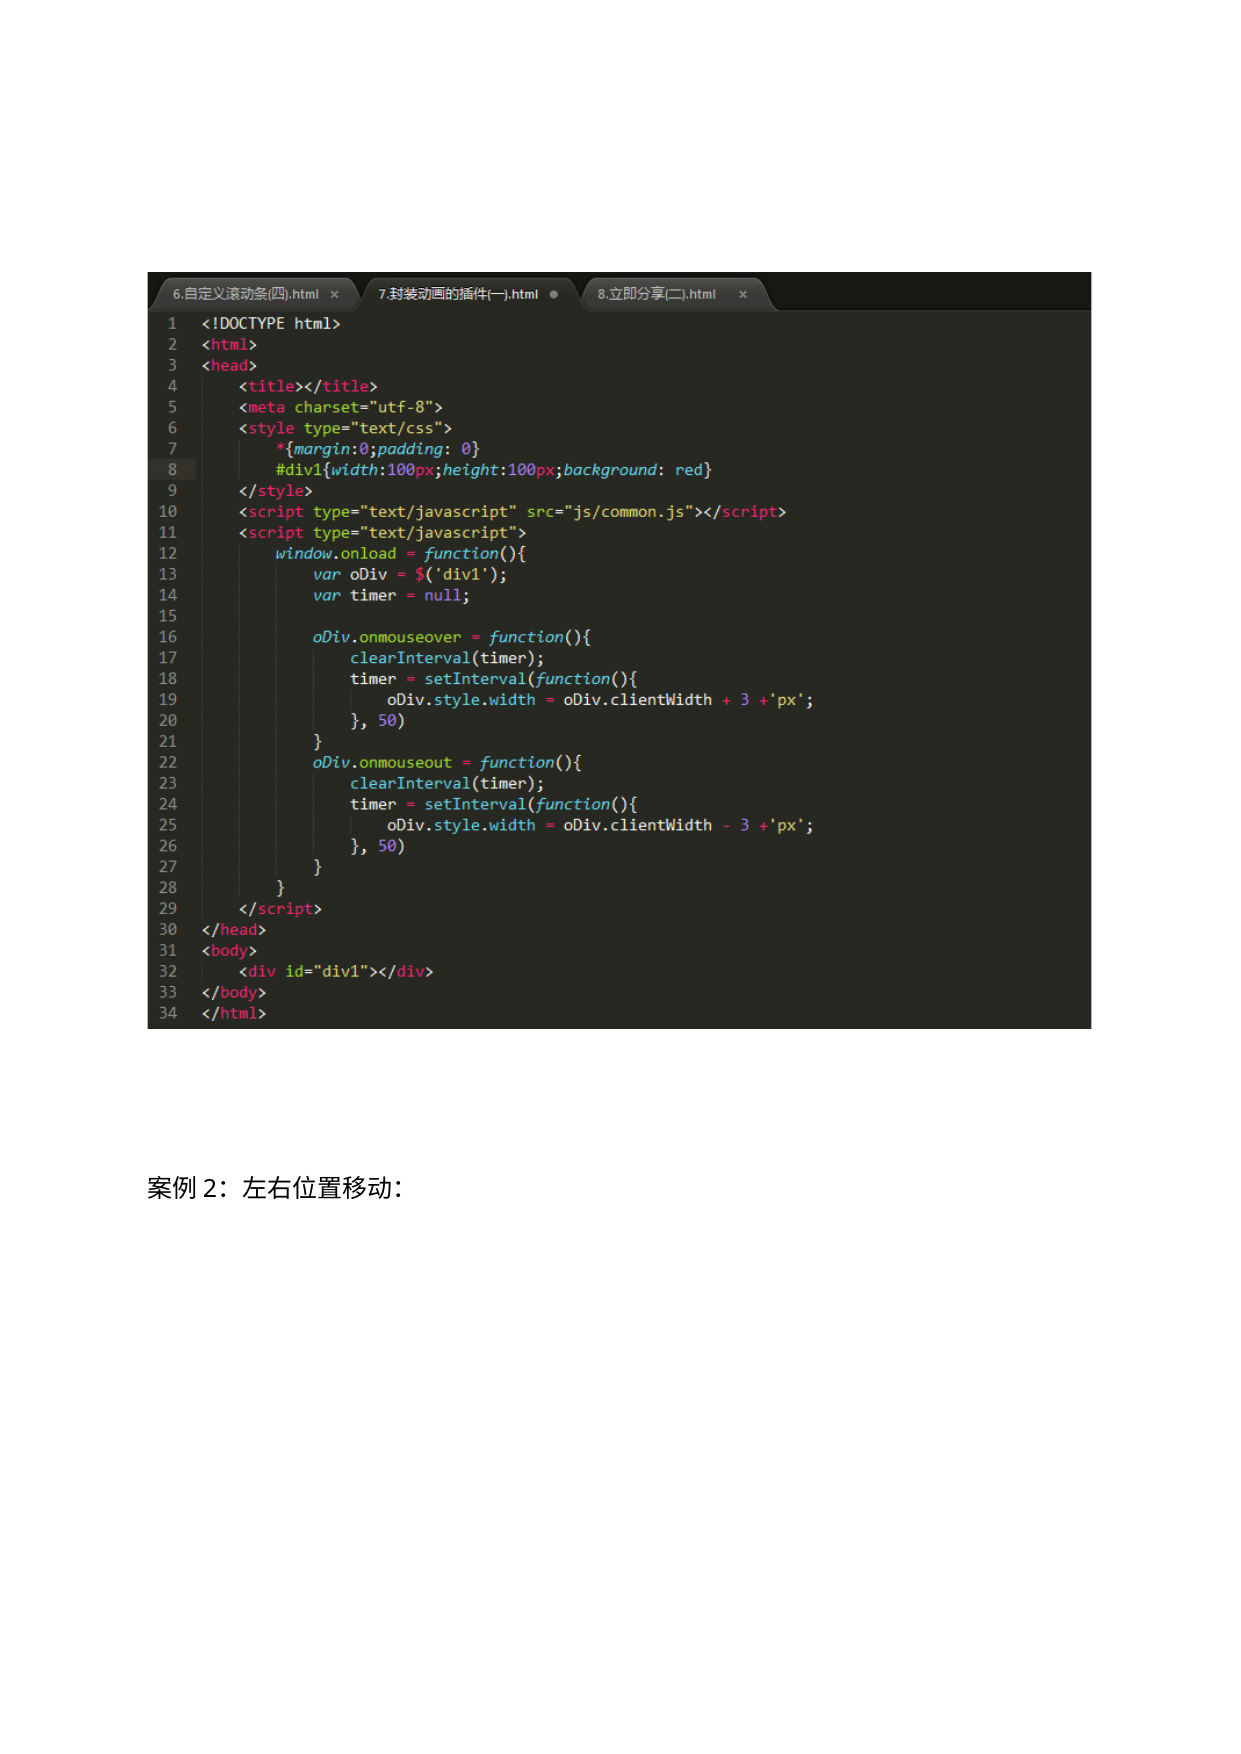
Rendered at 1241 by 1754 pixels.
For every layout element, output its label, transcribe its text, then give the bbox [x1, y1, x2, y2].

picture [147, 272, 1092, 1029]
text 案例2：左右位置移动： [148, 1154, 1092, 1219]
